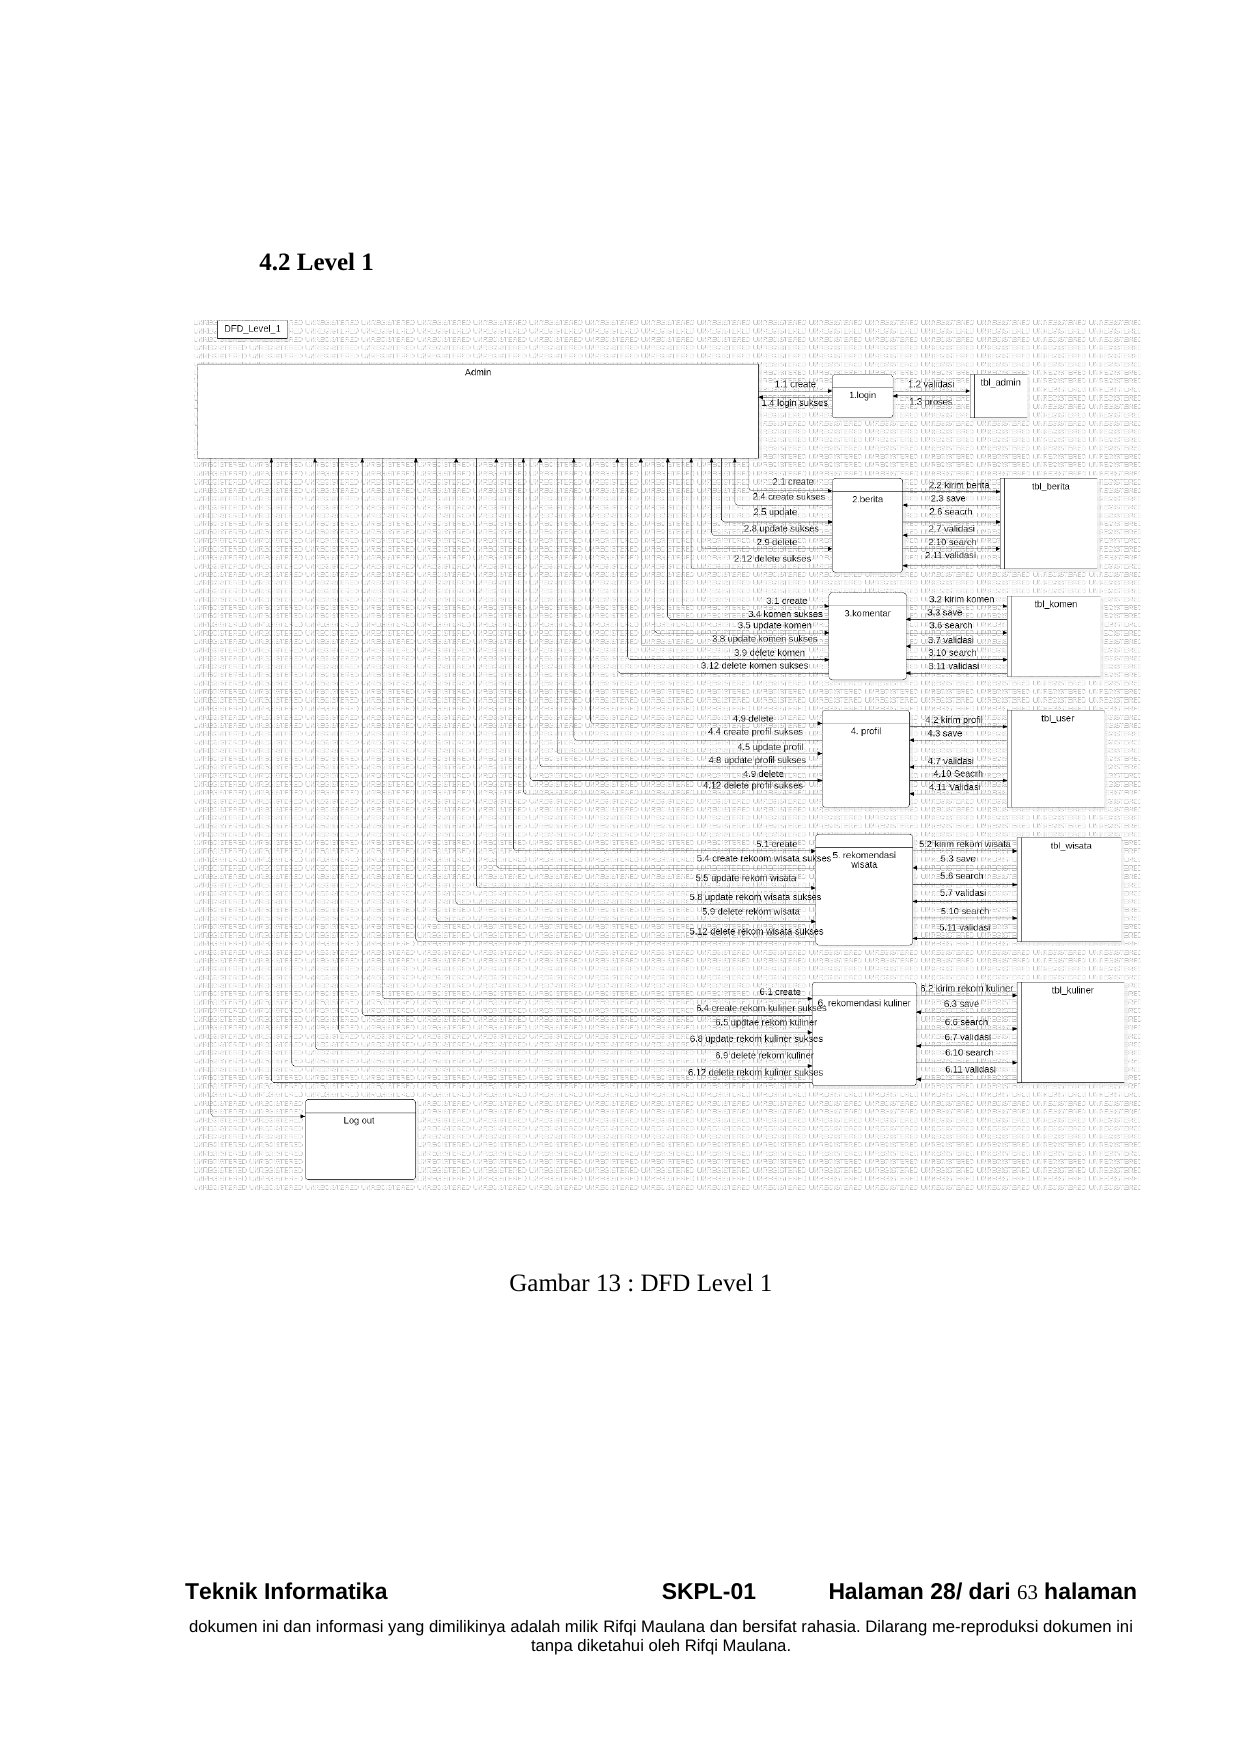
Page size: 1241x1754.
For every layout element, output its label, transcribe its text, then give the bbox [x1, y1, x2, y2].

picture [193, 316, 1141, 1196]
list Gambar 13 : DFD Level 1 [259, 1268, 1122, 1297]
list 4.2 Level 1 [259, 247, 1122, 276]
